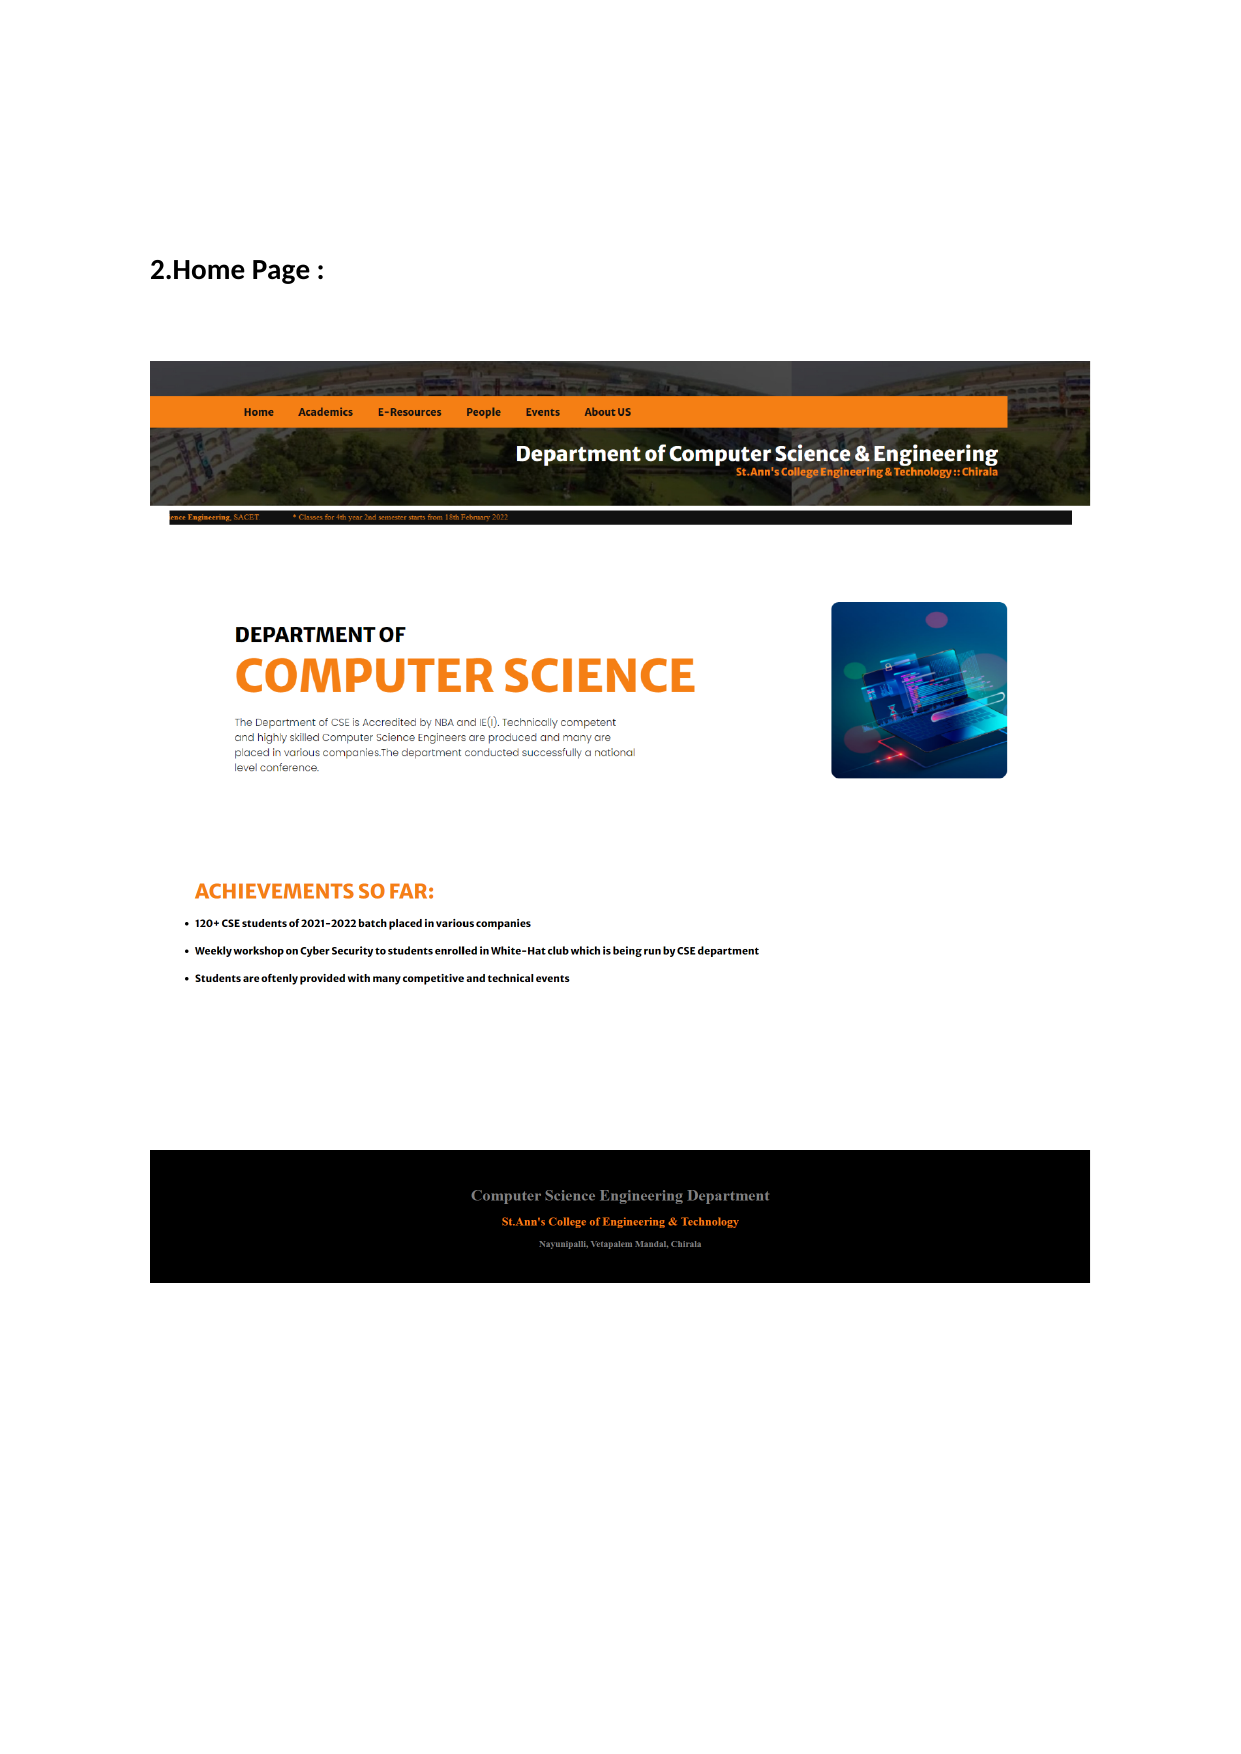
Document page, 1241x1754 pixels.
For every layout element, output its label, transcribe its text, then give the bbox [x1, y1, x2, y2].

text 2.Home Page : [150, 251, 1090, 286]
picture [150, 361, 1091, 819]
picture [150, 837, 1091, 1283]
